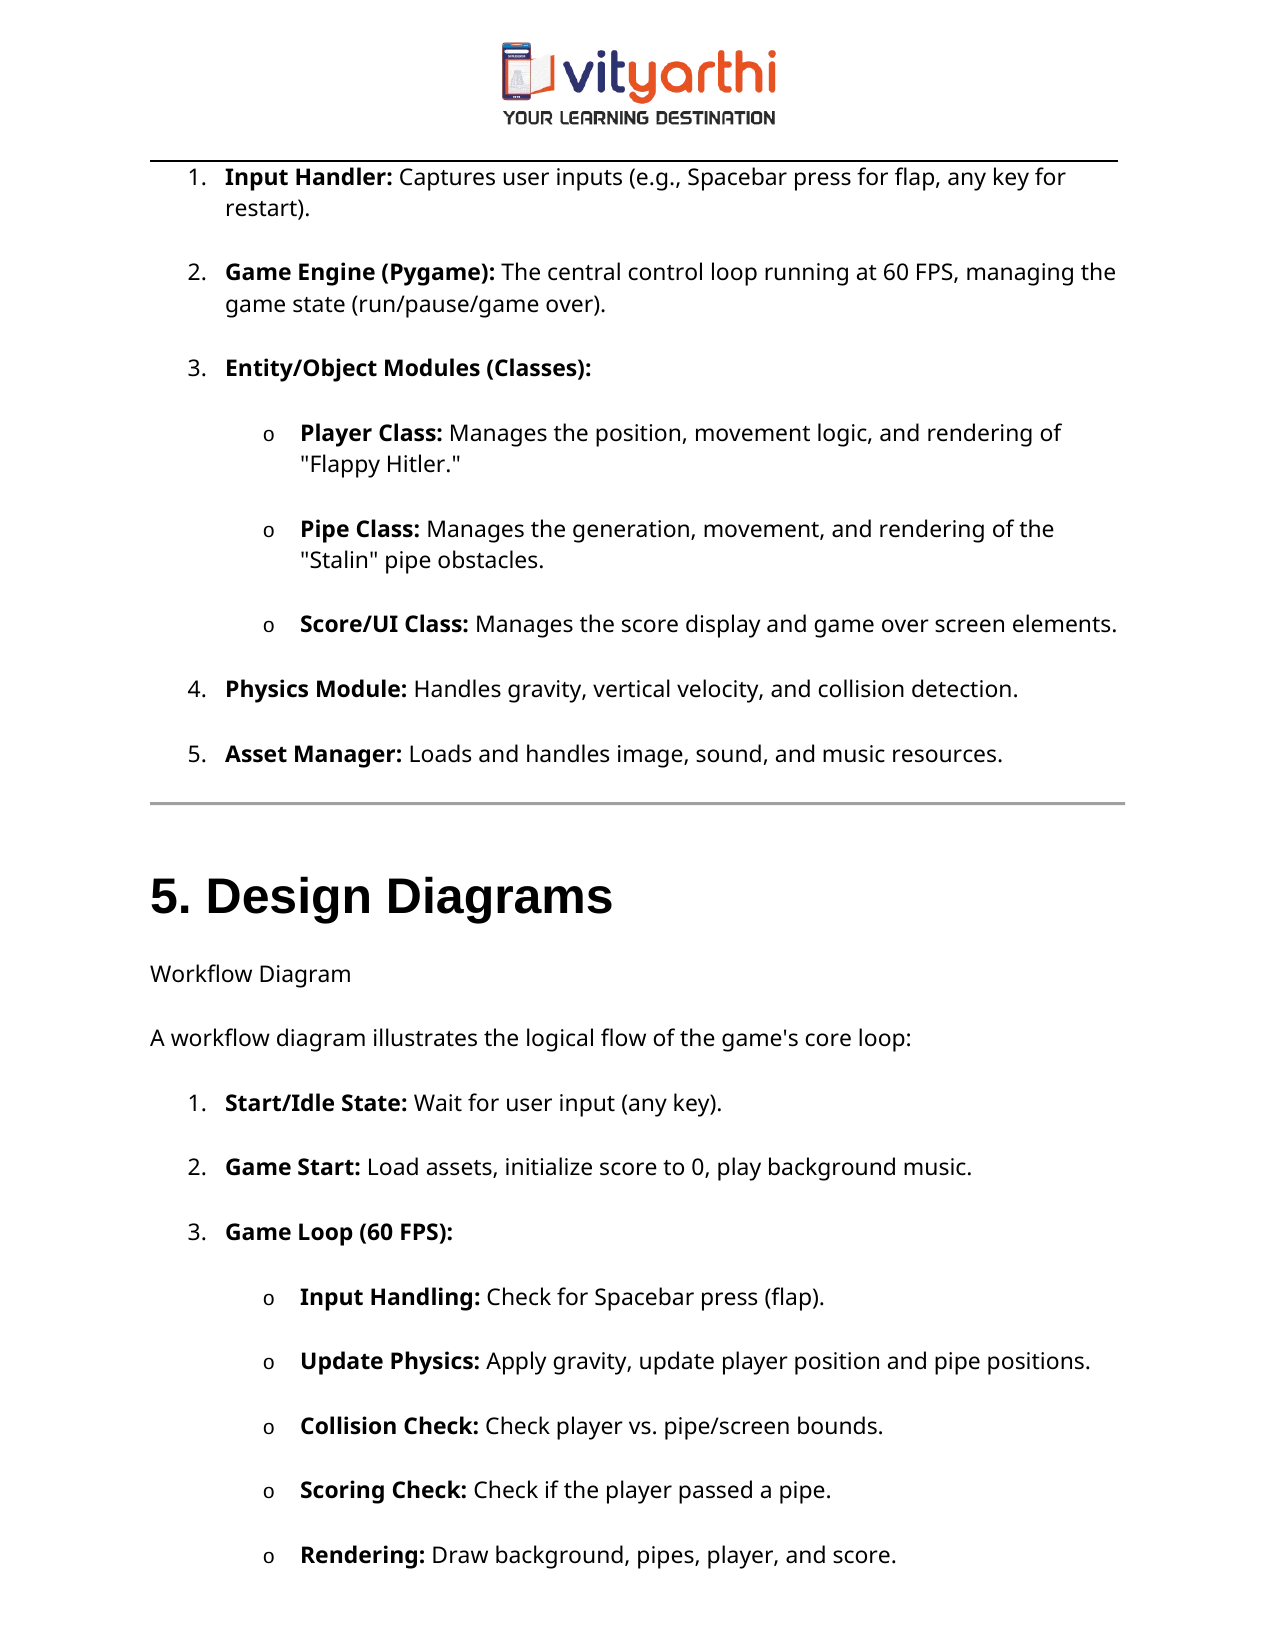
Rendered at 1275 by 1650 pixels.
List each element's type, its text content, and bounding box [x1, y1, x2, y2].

list Start/Idle State: Wait for user input (any key). [187, 1087, 1125, 1118]
list Physics Module: Handles gravity, vertical velocity, and collision detection. [187, 673, 1125, 704]
list Game Loop (60 FPS): [187, 1216, 1125, 1247]
list Entity/Object Modules (Classes): [187, 352, 1125, 383]
list Input Handler: Captures user inputs (e.g., Spacebar press for flap, any key for restart). [187, 160, 1125, 223]
text A workflow diagram illustrates the logical flow of the game's core loop: [150, 1022, 1125, 1053]
list Input Handling: Check for Spacebar press (flap). [262, 1280, 1125, 1312]
text 5. Design Diagrams [150, 867, 1125, 924]
text Workflow Diagram [150, 957, 1125, 989]
list Game Start: Load assets, initialize score to 0, play background music. [187, 1151, 1125, 1182]
list Rendering: Draw background, pipes, player, and score. [262, 1539, 1125, 1570]
list Score/UI Class: Manages the score display and game over screen elements. [262, 608, 1125, 639]
list Collision Check: Check player vs. pipe/screen bounds. [262, 1409, 1125, 1441]
picture [495, 39, 782, 143]
list Asset Manager: Loads and handles image, sound, and music resources. [187, 737, 1125, 769]
list Update Physics: Apply gravity, update player position and pipe positions. [262, 1345, 1125, 1376]
list Pipe Class: Manages the generation, movement, and rendering of the "Stalin" pipe obstacles. [262, 512, 1125, 575]
list Player Class: Manages the position, movement logic, and rendering of "Flappy Hitler." [262, 417, 1125, 479]
list Scoring Check: Check if the player passed a pipe. [262, 1474, 1125, 1505]
list Game Engine (Pygame): The central control loop running at 60 FPS, managing the game state (run/pause/game over). [187, 256, 1125, 319]
